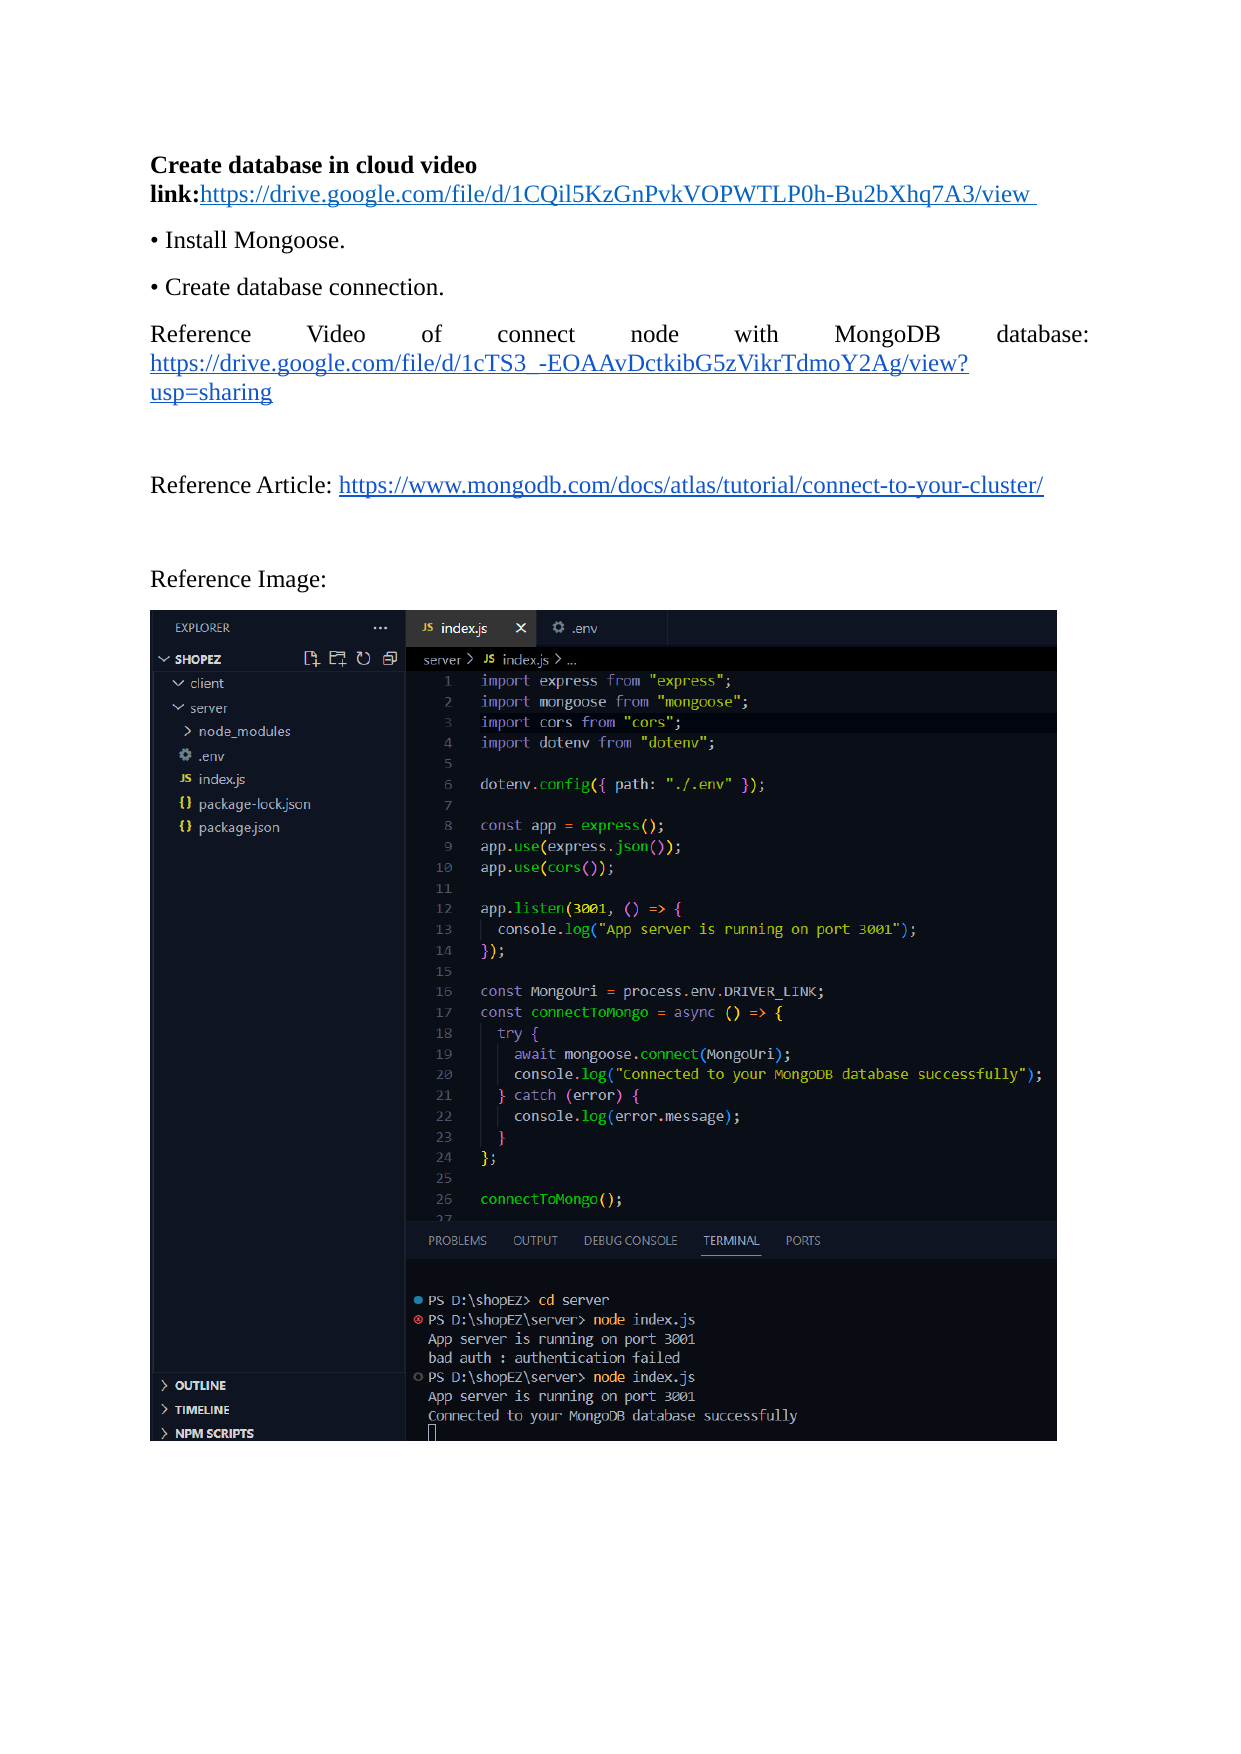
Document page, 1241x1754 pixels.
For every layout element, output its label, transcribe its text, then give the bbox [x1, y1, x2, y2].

text Reference Image: [150, 564, 1090, 592]
text • Install Mongoose. [150, 226, 1090, 254]
picture [150, 610, 1057, 1441]
text Reference Article: https://www.mongodb.com/docs/atlas/tutorial/connect-to-your-cluster/ [150, 470, 1090, 499]
text Create database in cloud video link:https://drive.google.com/file/d/1CQil5KzGnPvkVOPWTLP0h-Bu2bXhq7A3/view [150, 150, 1090, 207]
text • Create database connection. [150, 272, 1090, 301]
text Reference Video of connect node with MongoDB database: https://drive.google.com/file/d/1cTS3_-EOAAvDctkibG5zVikrTdmoY2Ag/view?usp=sharing [150, 319, 1090, 405]
